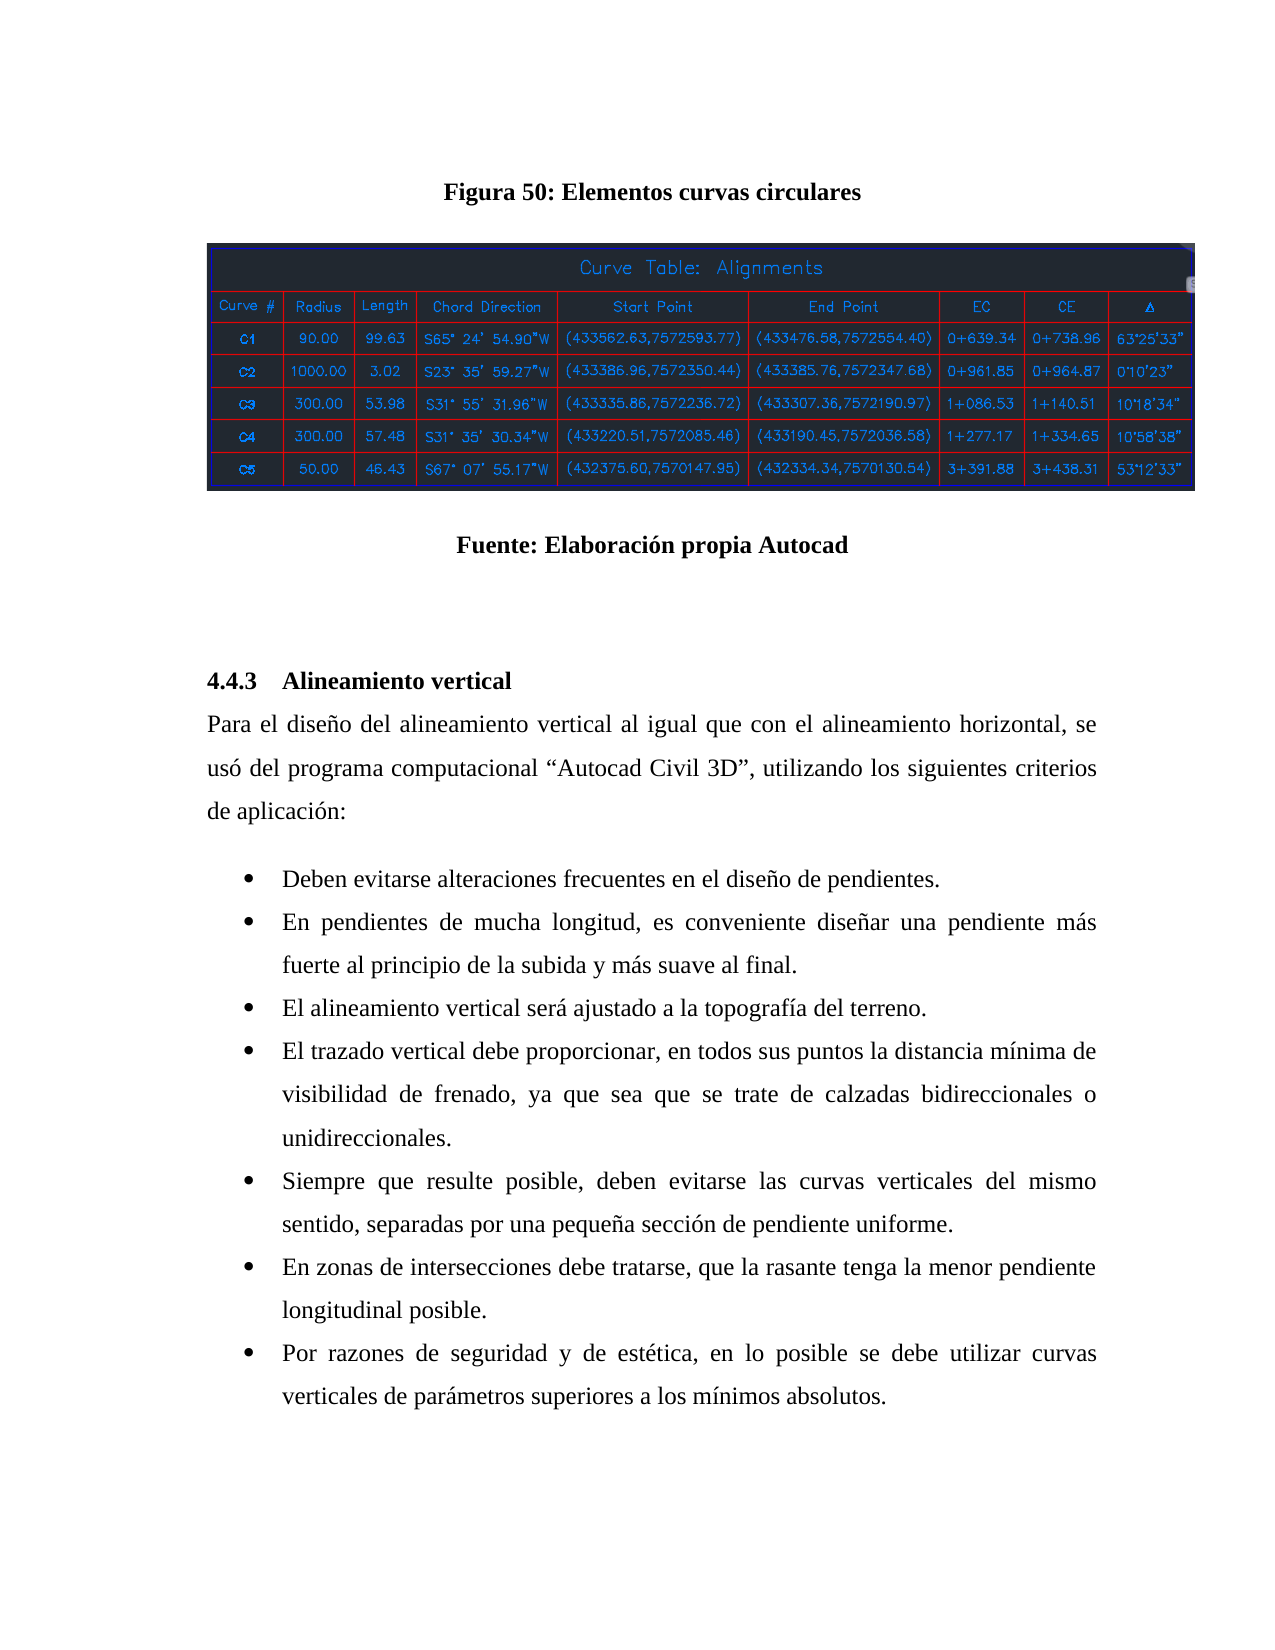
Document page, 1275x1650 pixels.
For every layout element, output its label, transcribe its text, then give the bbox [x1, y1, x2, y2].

list El trazado vertical debe proporcionar, en todos sus puntos la distancia mínima de visibilidad de frenado, ya que sea que se trate de calzadas bidireccionales o unidireccionales. [244, 1036, 1098, 1151]
text Para el diseño del alineamiento vertical al igual que con el alineamiento horizontal, se usó del programa computacional “Autocad Civil 3D”, utilizando los siguientes criterios de aplicación: [207, 709, 1098, 824]
list El alineamiento vertical será ajustado a la topografía del terreno. [244, 993, 1098, 1022]
list En zonas de intersecciones debe tratarse, que la rasante tenga la menor pendiente longitudinal posible. [244, 1252, 1098, 1324]
text Fuente: Elaboración propia Autocad [207, 530, 1098, 559]
list Siempre que resulte posible, deben evitarse las curvas verticales del mismo sentido, separadas por una pequeña sección de pendiente uniforme. [244, 1166, 1098, 1238]
list En pendientes de mucha longitud, es conveniente diseñar una pendiente más fuerte al principio de la subida y más suave al final. [244, 907, 1098, 979]
subtitle Alineamiento vertical [207, 666, 1098, 695]
list Deben evitarse alteraciones frecuentes en el diseño de pendientes. [244, 864, 1098, 893]
list Por razones de seguridad y de estética, en lo posible se debe utilizar curvas verticales de parámetros superiores a los mínimos absolutos. [244, 1338, 1098, 1410]
text Figura 50: Elementos curvas circulares [207, 177, 1098, 206]
